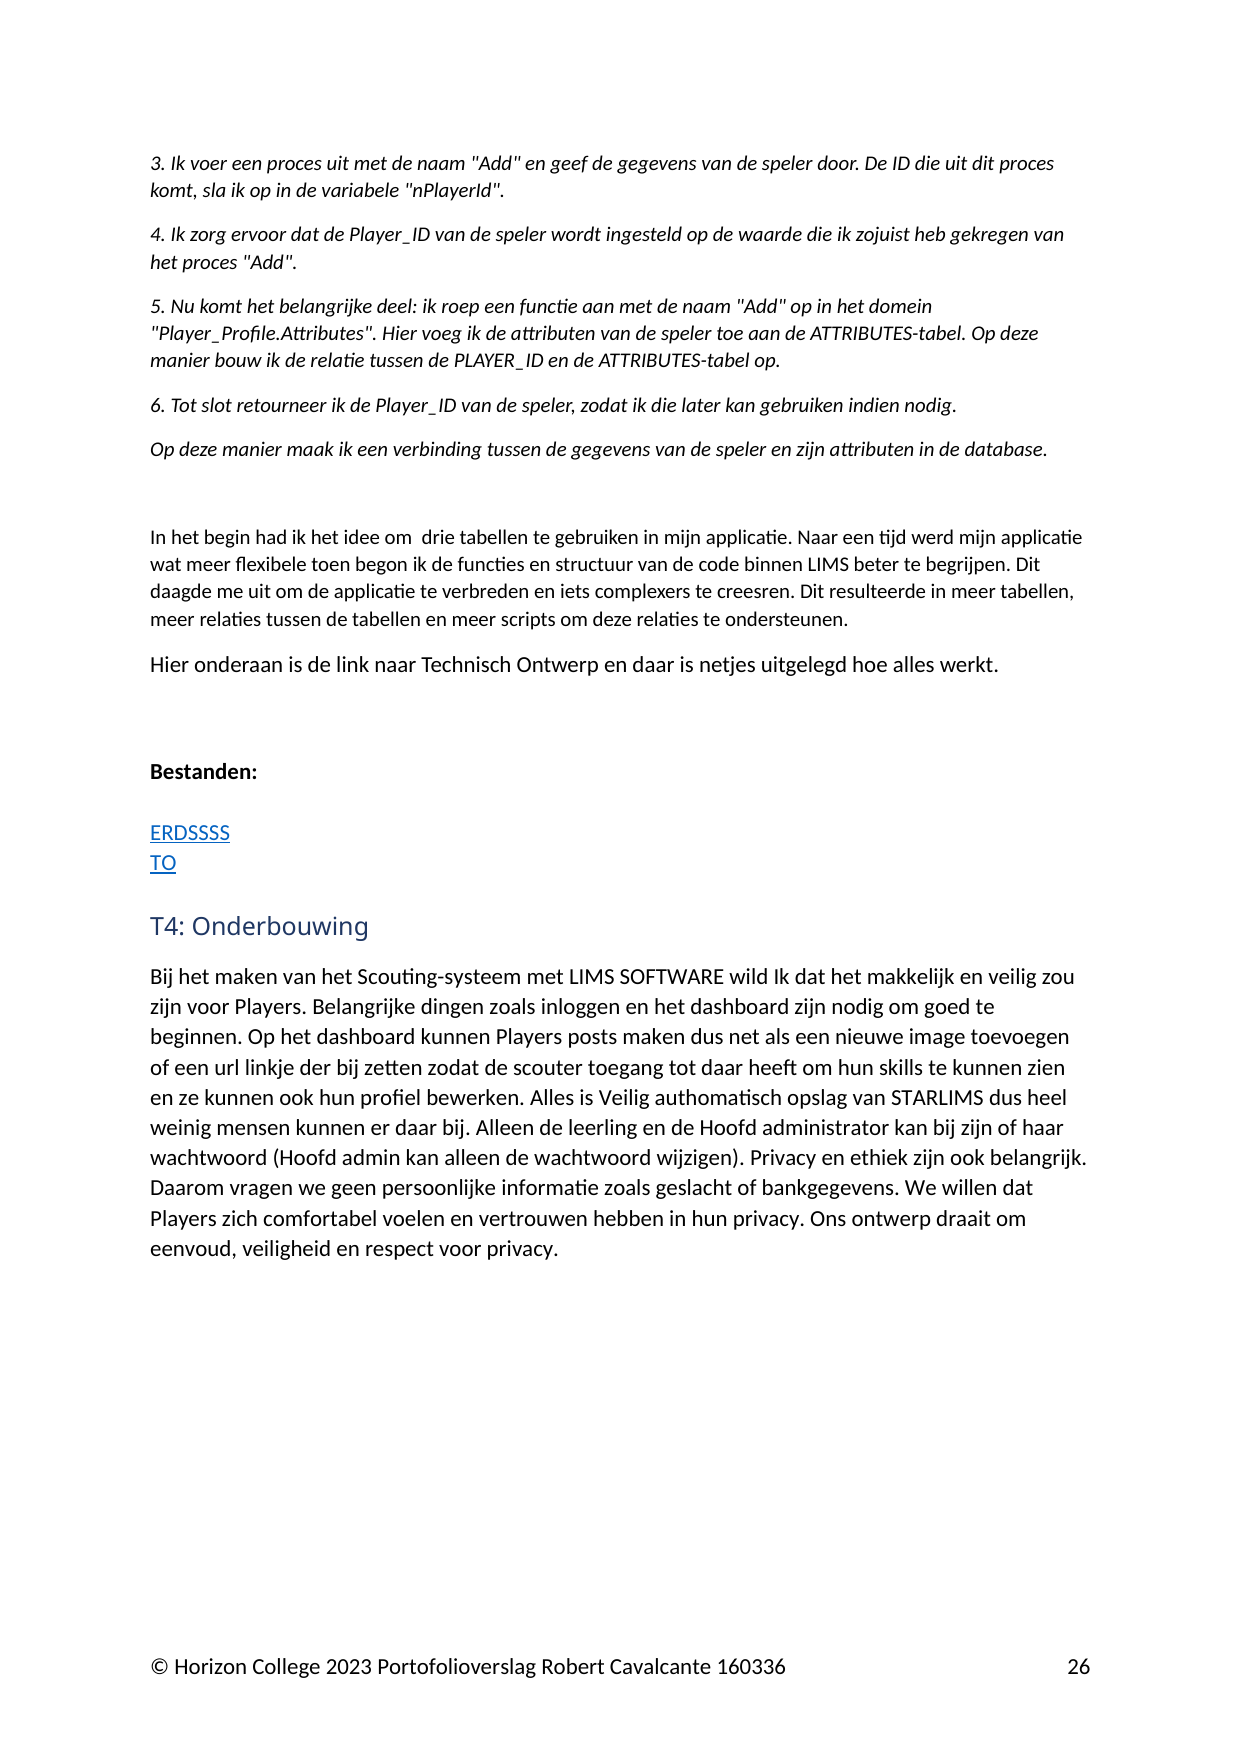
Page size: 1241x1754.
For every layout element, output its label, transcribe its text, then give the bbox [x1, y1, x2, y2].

text Op deze manier maak ik een verbinding tussen de gegevens van de speler en zijn attributen in de database. [150, 436, 1090, 461]
text Bestanden: [150, 757, 1090, 816]
text Bij het maken van het Scouting-systeem met LIMS SOFTWARE wild Ik dat het makkelijk en veilig zou zijn voor Players. Belangrijke dingen zoals inloggen en het dashboard zijn nodig om goed te beginnen. Op het dashboard kunnen Players posts maken dus net als een nieuwe image toevoegen of een url linkje der bij zetten zodat de scouter toegang tot daar heeft om hun skills te kunnen zien en ze kunnen ook hun profiel bewerken. Alles is Veilig authomatisch opslag van STARLIMS dus heel weinig mensen kunnen er daar bij. Alleen de leerling en de Hoofd administrator kan bij zijn of haar wachtwoord (Hoofd admin kan alleen de wachtwoord wijzigen). Privacy en ethiek zijn ook belangrijk. Daarom vragen we geen persoonlijke informatie zoals geslacht of bankgegevens. We willen dat Players zich comfortabel voelen en vertrouwen hebben in hun privacy. Ons ontwerp draait om eenvoud, veiligheid en respect voor privacy. [150, 962, 1090, 1262]
text 4. Ik zorg ervoor dat de Player_ID van de speler wordt ingesteld op de waarde die ik zojuist heb gekregen van het proces "Add". [150, 221, 1090, 274]
text 5. Nu komt het belangrijke deel: ik roep een functie aan met de naam "Add" op in het domein "Player_Profile.Attributes". Hier voeg ik de attributen van de speler toe aan de ATTRIBUTES-tabel. Op deze manier bouw ik de relatie tussen de PLAYER_ID en de ATTRIBUTES-tabel op. [150, 293, 1090, 373]
text In het begin had ik het idee om drie tabellen te gebruiken in mijn applicatie. Naar een tijd werd mijn applicatie wat meer flexibele toen begon ik de functies en structuur van de code binnen LIMS beter te begrijpen. Dit daagde me uit om de applicatie te verbreden en iets complexers te creesren. Dit resulteerde in meer tabellen, meer relaties tussen de tabellen en meer scripts om deze relaties te ondersteunen. [150, 524, 1090, 632]
text ERDSSSS TO [150, 818, 1090, 906]
text 6. Tot slot retourneer ik de Player_ID van de speler, zodat ik die later kan gebruiken indien nodig. [150, 392, 1090, 417]
text T4: Onderbouwing [150, 908, 1090, 943]
text Hier onderaan is de link naar Technisch Ontwerp en daar is netjes uitgelegd hoe alles werkt. [150, 650, 1090, 739]
text 3. Ik voer een proces uit met de naam "Add" en geef de gegevens van de speler door. De ID die uit dit proces komt, sla ik op in de variabele "nPlayerId". [150, 150, 1090, 203]
